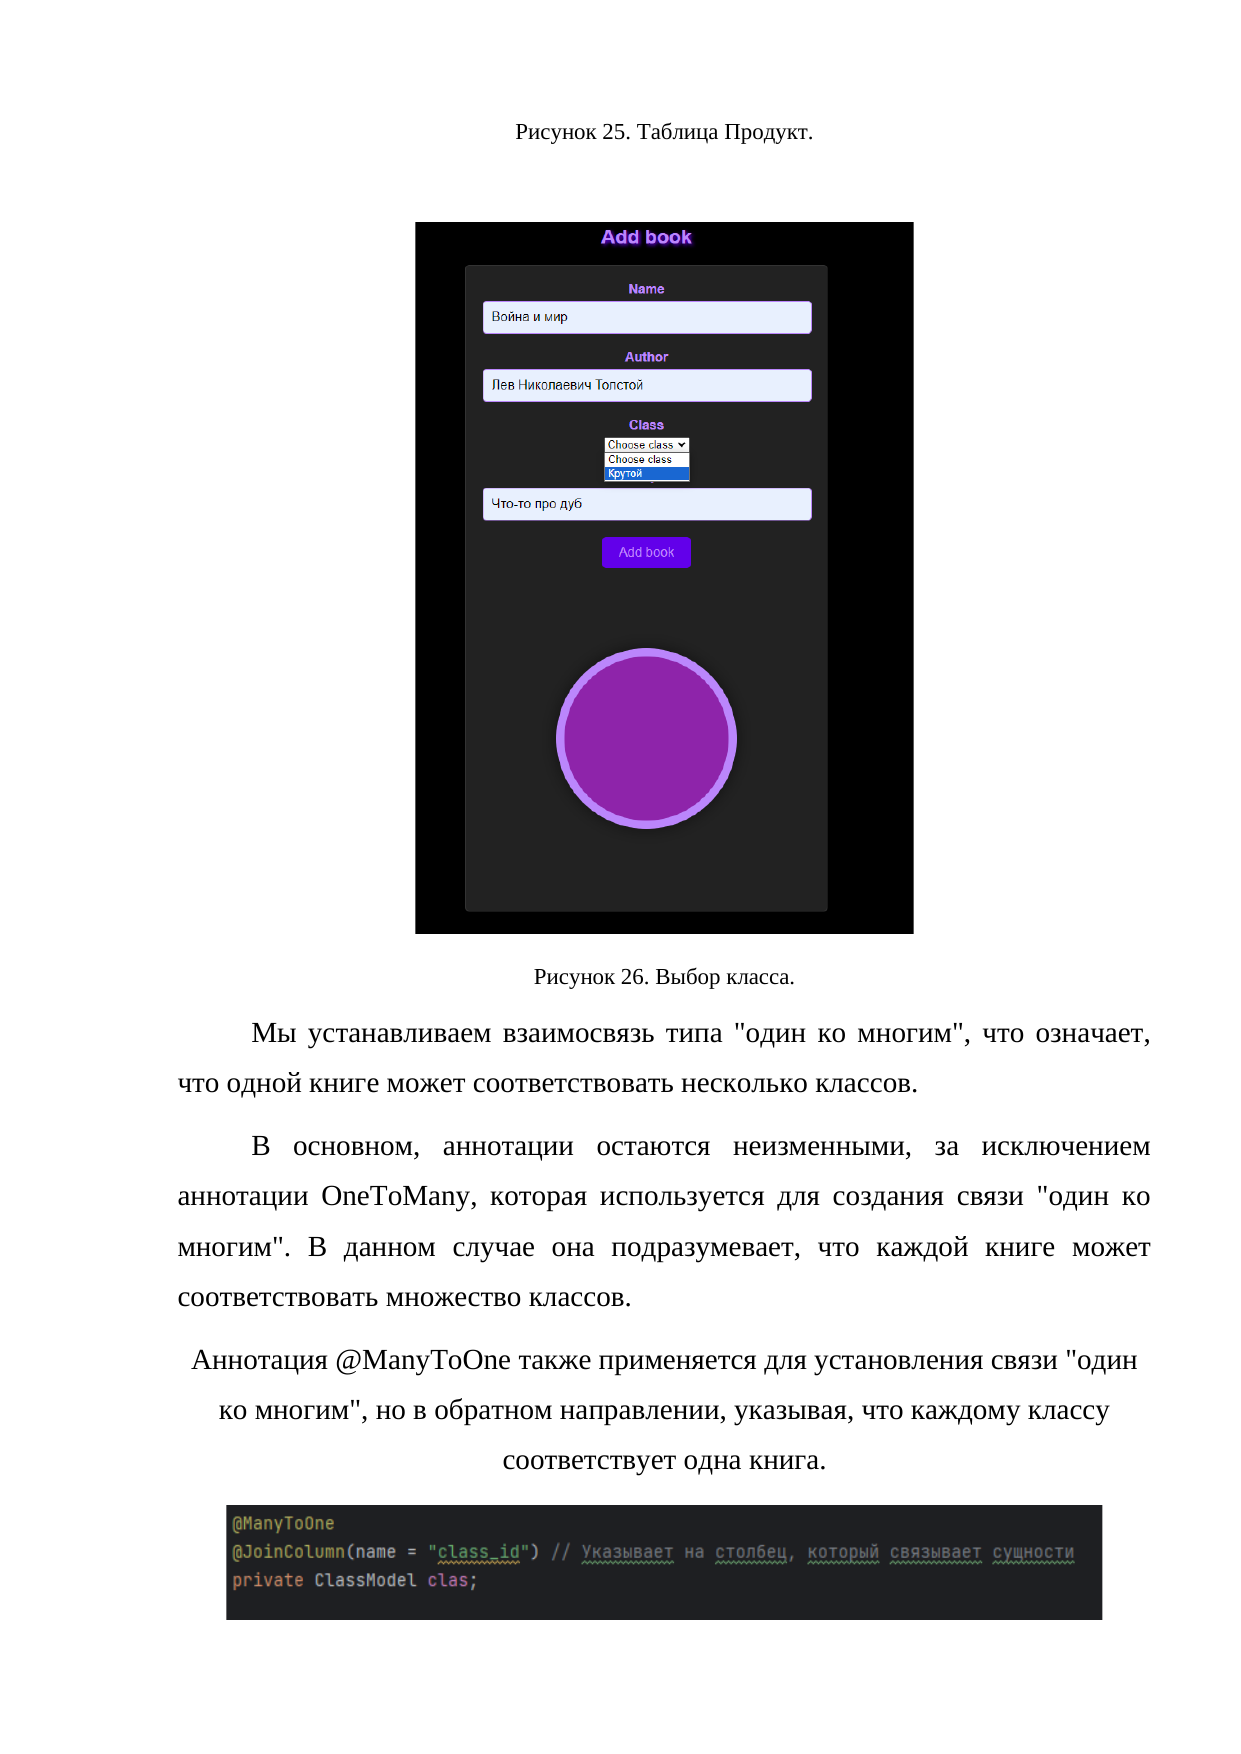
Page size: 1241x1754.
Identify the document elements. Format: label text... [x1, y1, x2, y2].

text В основном, аннотации остаются неизменными, за исключением аннотации OneToMany, которая используется для создания связи "один ко многим". В данном случае она подразумевает, что каждой книге может соответствовать множество классов. [177, 1128, 1152, 1312]
text Мы устанавливаем взаимосвязь типа "один ко многим", что означает, что одной книге может соответствовать несколько классов. [177, 1015, 1152, 1099]
text Аннотация @ManyToOne также применяется для установления связи "один ко многим", но в обратном направлении, указывая, что каждому классу соответствует одна книга. [177, 1342, 1152, 1476]
text Рисунок 25. Таблица Продукт. [177, 118, 1152, 144]
picture [415, 222, 914, 934]
picture [226, 1505, 1103, 1620]
text Рисунок 26. Выбор класса. [177, 963, 1152, 989]
